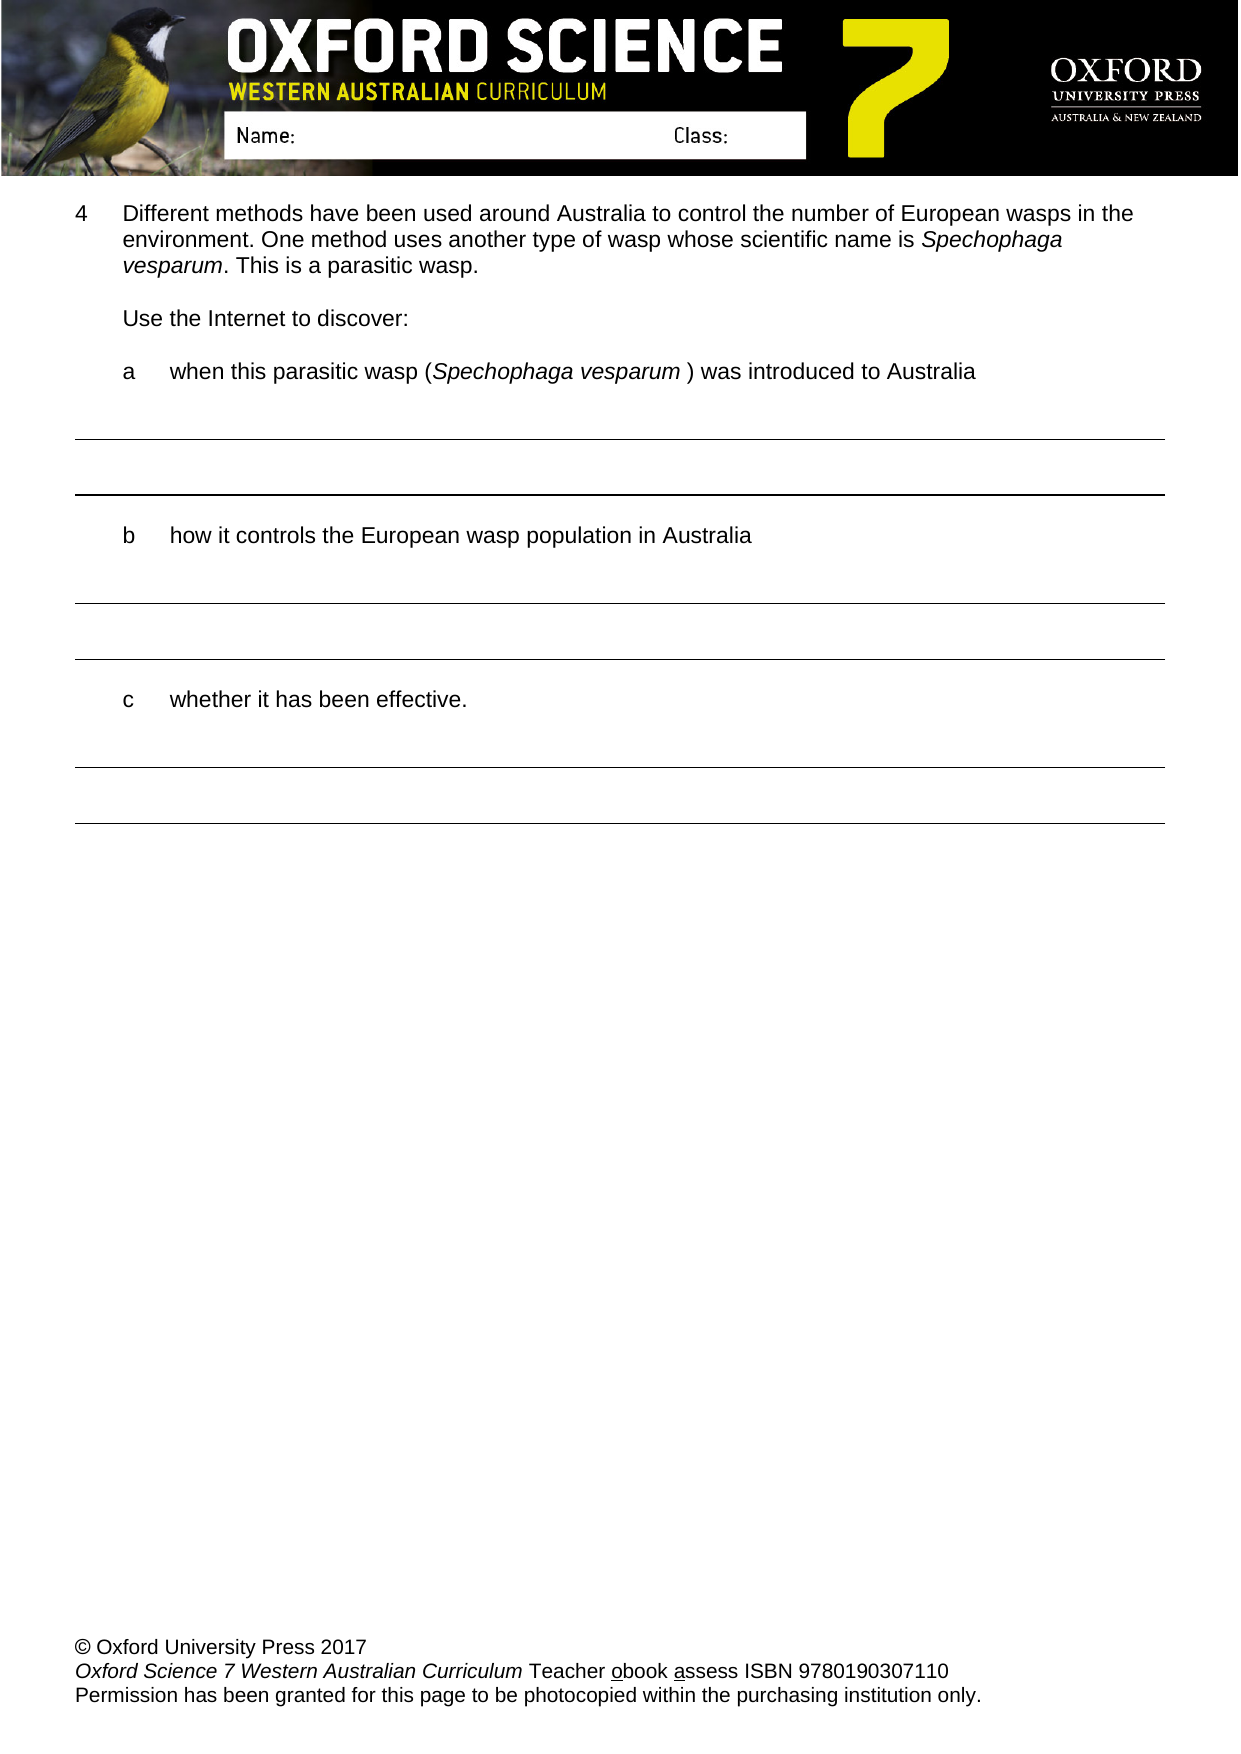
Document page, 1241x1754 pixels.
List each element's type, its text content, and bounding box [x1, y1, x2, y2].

list a when this parasitic wasp (Spechophaga vesparum ) was introduced to Australia [122, 358, 1165, 384]
list b how it controls the European wasp population in Australia [122, 522, 1165, 548]
list Use the Internet to discover: [75, 305, 1165, 331]
picture [0, 0, 1238, 176]
list c whether it has been effective. [122, 686, 1165, 713]
list 4 Different methods have been used around Australia to control the number of European wasps in the environment. One method uses another type of wasp whose scientific name is Spechophaga vesparum. This is a parasitic wasp. [75, 176, 1165, 278]
